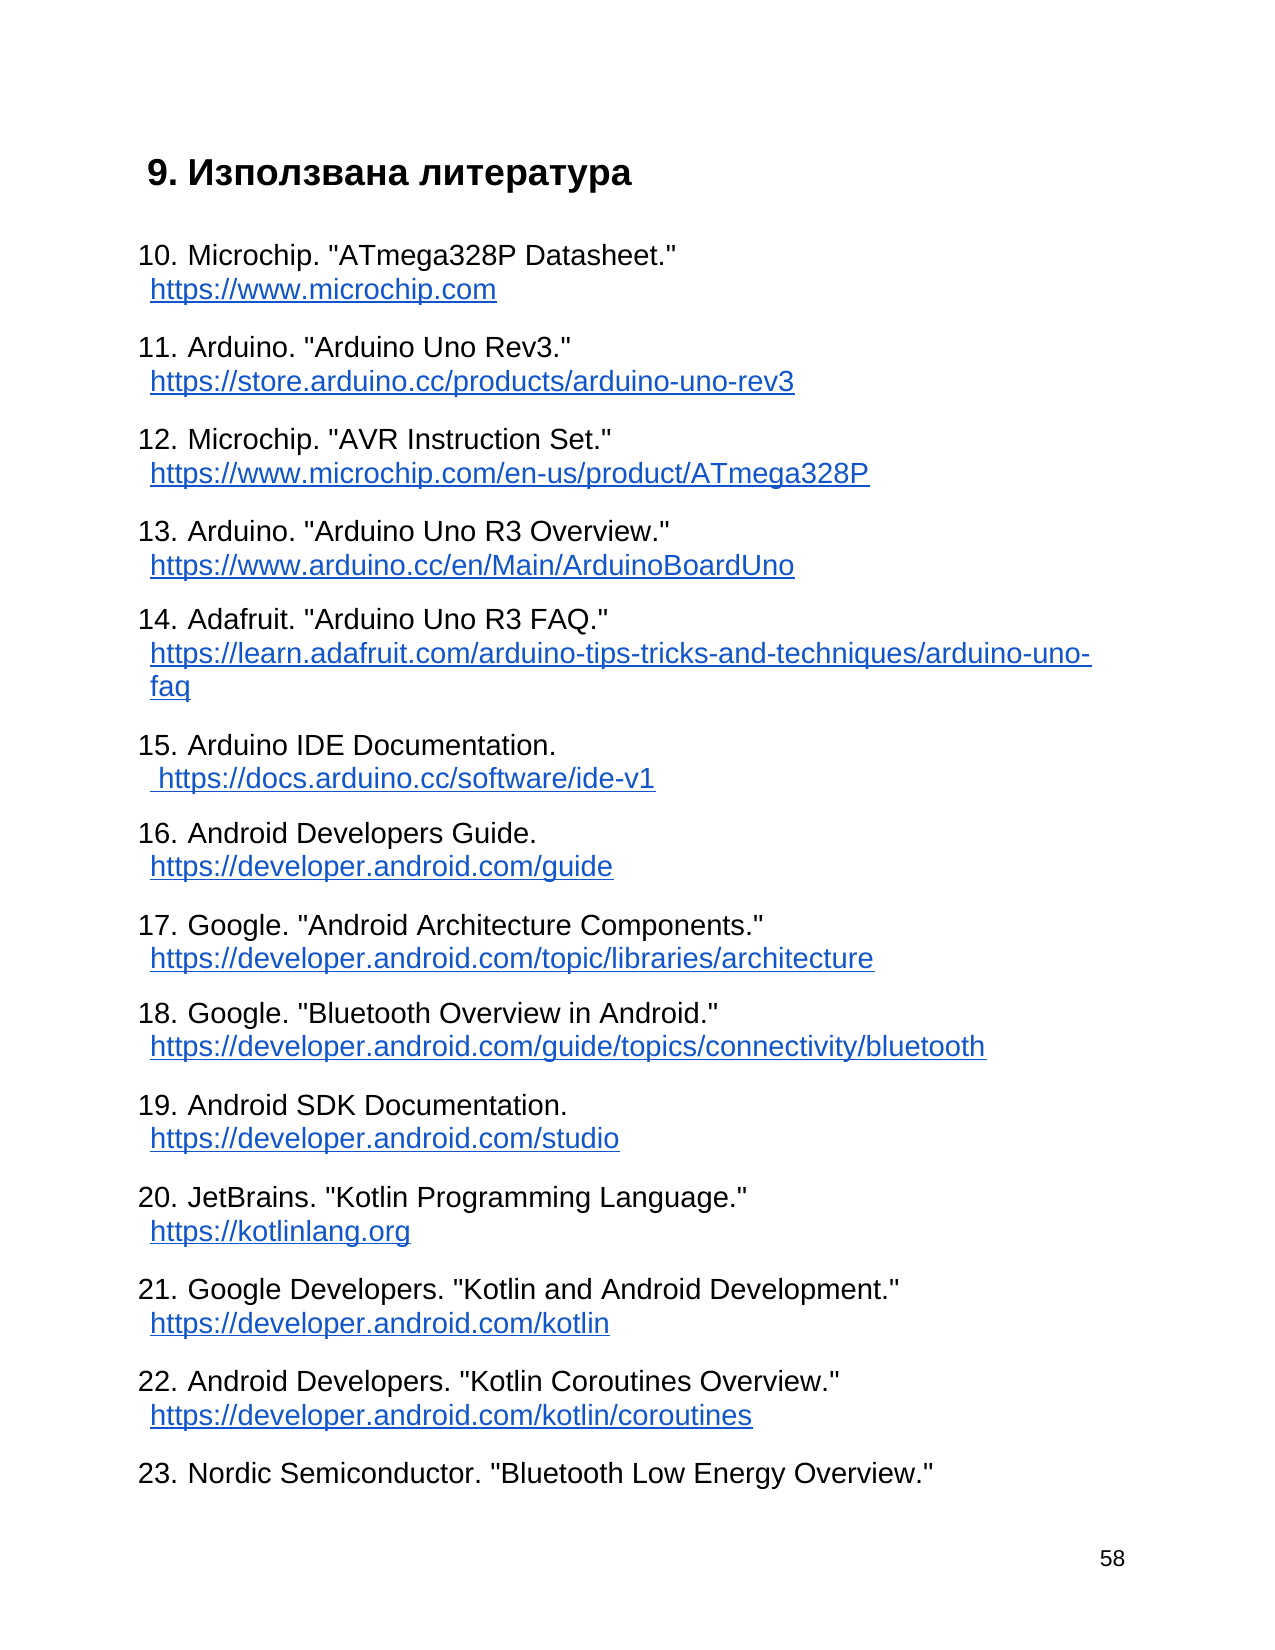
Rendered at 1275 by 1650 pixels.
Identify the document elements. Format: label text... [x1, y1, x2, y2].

text https://developer.android.com/topic/libraries/architecture [150, 941, 1125, 975]
text https://www.arduino.cc/en/Main/ArduinoBoardUno [150, 548, 1125, 581]
text https://www.microchip.com/en-us/product/ATmega328P [150, 456, 1125, 489]
list Google Developers. "Kotlin and Android Development." [178, 1272, 1125, 1306]
text https://store.arduino.cc/products/arduino-uno-rev3 [150, 364, 1125, 397]
text https://developer.android.com/kotlin/coroutines [150, 1398, 1125, 1431]
list Android SDK Documentation. [178, 1088, 1125, 1121]
list Android Developers Guide. [178, 816, 1125, 849]
text https://developer.android.com/guide [150, 849, 1125, 883]
text https://developer.android.com/guide/topics/connectivity/bluetooth [150, 1029, 1125, 1063]
list Arduino IDE Documentation. [178, 728, 1125, 761]
subtitle Използвана литература [178, 150, 1125, 193]
list Arduino. "Arduino Uno R3 Overview." [178, 514, 1125, 548]
list Google. "Android Architecture Components." [178, 908, 1125, 941]
list JetBrains. "Kotlin Programming Language." [178, 1180, 1125, 1213]
text https://developer.android.com/studio [150, 1121, 1125, 1155]
list Nordic Semiconductor. "Bluetooth Low Energy Overview." [178, 1456, 1125, 1490]
text https://developer.android.com/kotlin [150, 1306, 1125, 1339]
list Microchip. "AVR Instruction Set." [178, 422, 1125, 456]
text https://kotlinlang.org [150, 1213, 1125, 1247]
text https://www.microchip.com [150, 272, 1125, 305]
list Android Developers. "Kotlin Coroutines Overview." [178, 1364, 1125, 1398]
list Microchip. "ATmega328P Datasheet." [178, 238, 1125, 272]
list Google. "Bluetooth Overview in Android." [178, 996, 1125, 1029]
list Adafruit. "Arduino Uno R3 FAQ." [178, 602, 1125, 636]
text https://docs.arduino.cc/software/ide-v1 [150, 761, 1125, 795]
text https://learn.adafruit.com/arduino-tips-tricks-and-techniques/arduino-uno-faq [150, 636, 1125, 703]
list Arduino. "Arduino Uno Rev3." [178, 330, 1125, 364]
